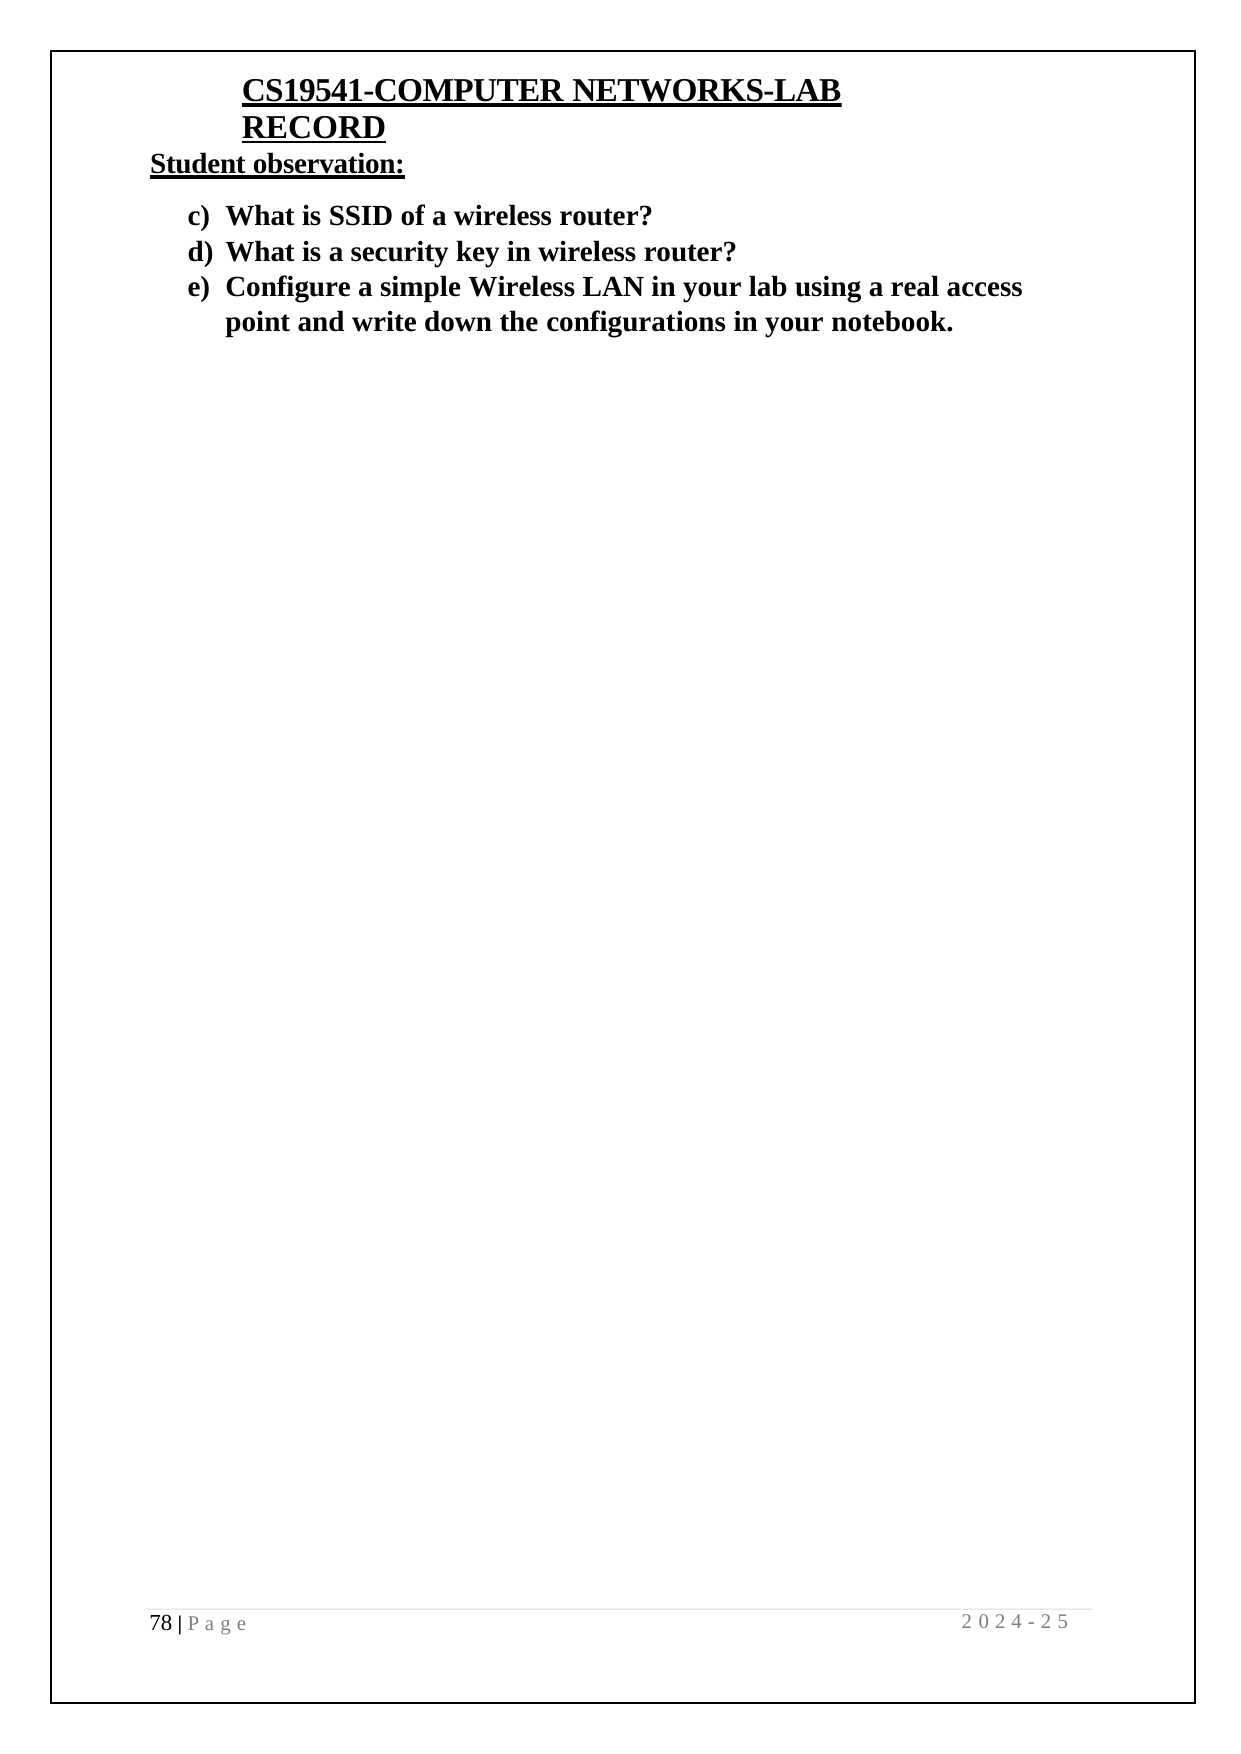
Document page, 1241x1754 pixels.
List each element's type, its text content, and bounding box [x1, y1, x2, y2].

list What is SSID of a wireless router? [187, 198, 1194, 232]
list Configure a simple Wireless LAN in your lab using a real access point and write down the configurations in your notebook. [187, 269, 1083, 337]
subtitle What is a security key in wireless router? [187, 234, 1194, 267]
subtitle Student observation: [150, 146, 1194, 180]
